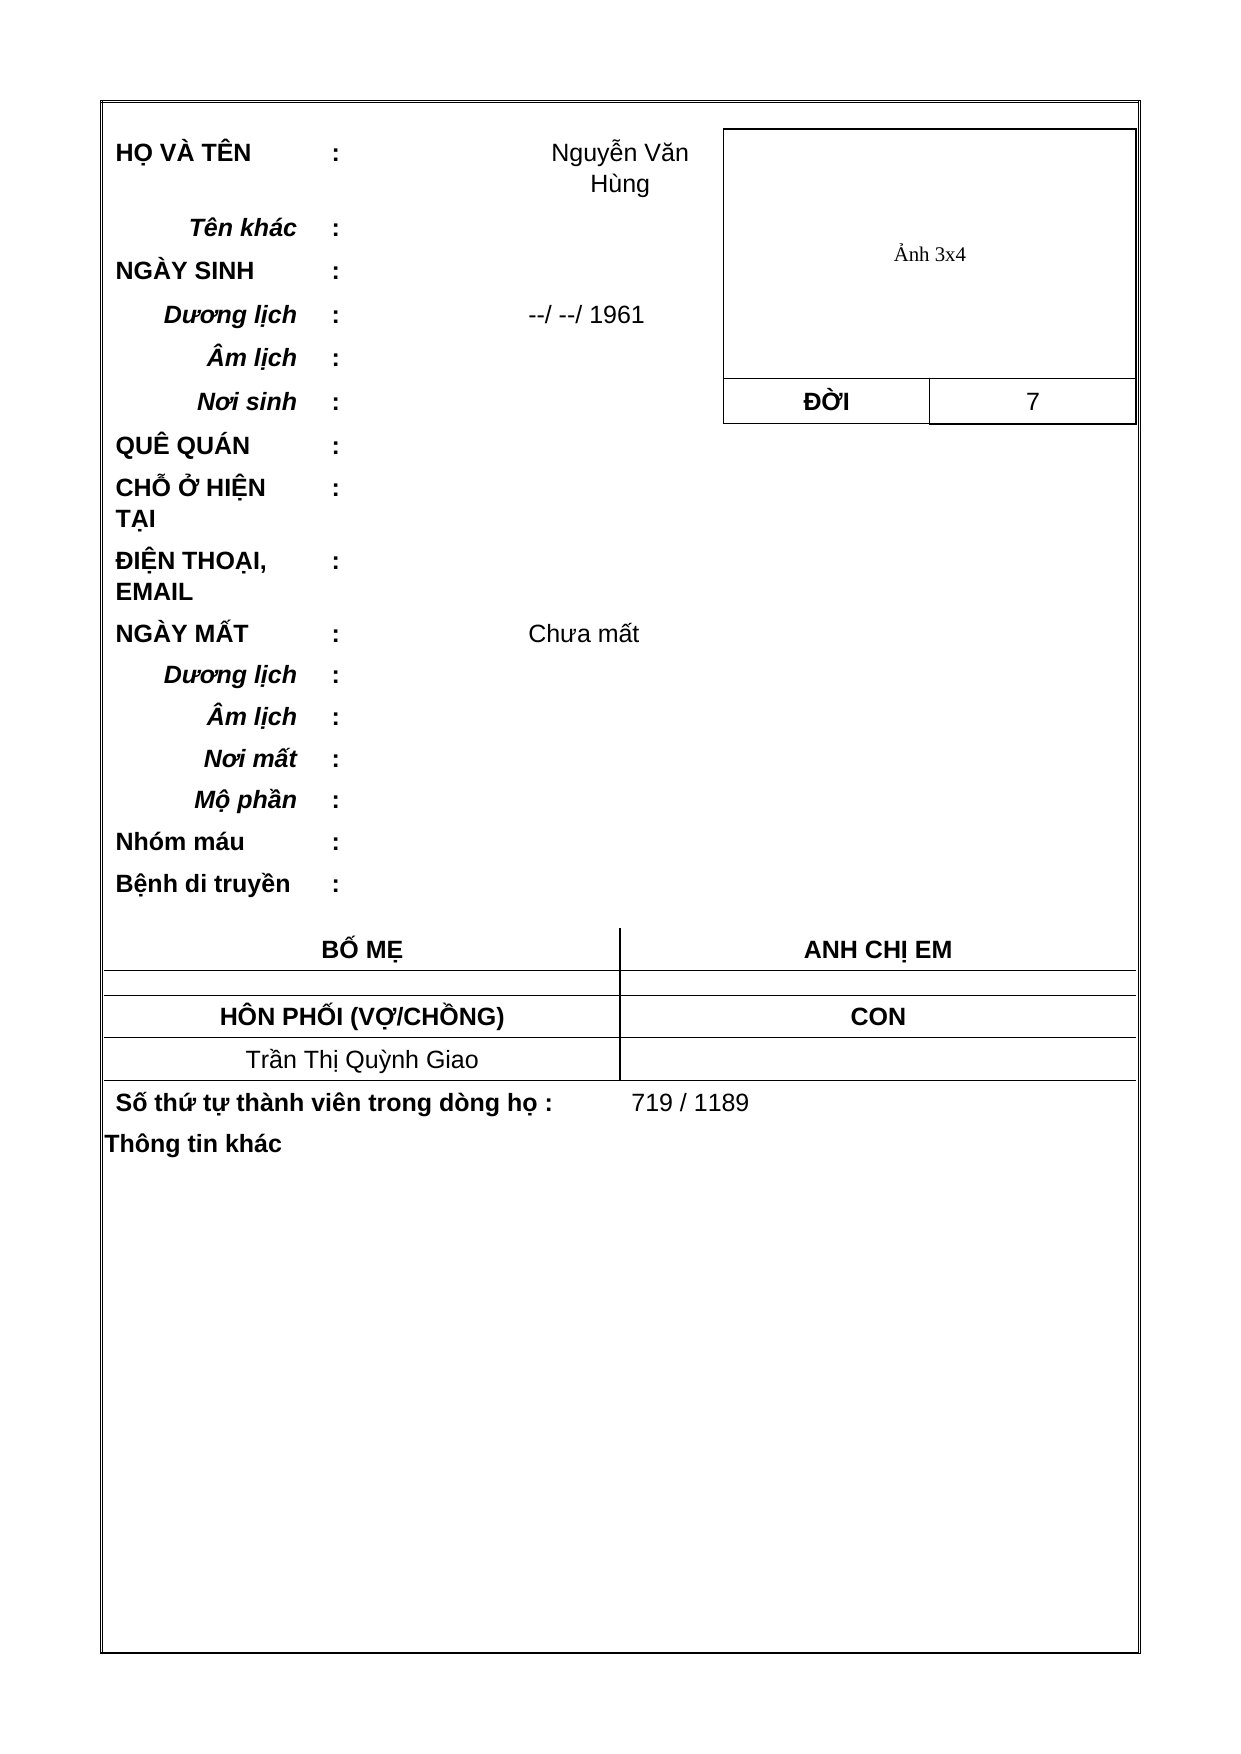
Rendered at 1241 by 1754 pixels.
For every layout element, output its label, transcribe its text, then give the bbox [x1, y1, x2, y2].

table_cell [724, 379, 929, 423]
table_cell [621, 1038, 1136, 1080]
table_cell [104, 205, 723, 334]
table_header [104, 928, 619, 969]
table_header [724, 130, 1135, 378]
text Thông tin khác [104, 1128, 1136, 1159]
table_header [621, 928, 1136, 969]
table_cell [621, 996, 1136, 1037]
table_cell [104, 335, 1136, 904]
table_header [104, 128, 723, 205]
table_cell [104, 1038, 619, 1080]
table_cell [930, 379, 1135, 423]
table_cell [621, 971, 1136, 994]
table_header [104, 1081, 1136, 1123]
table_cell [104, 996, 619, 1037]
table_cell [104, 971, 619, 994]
